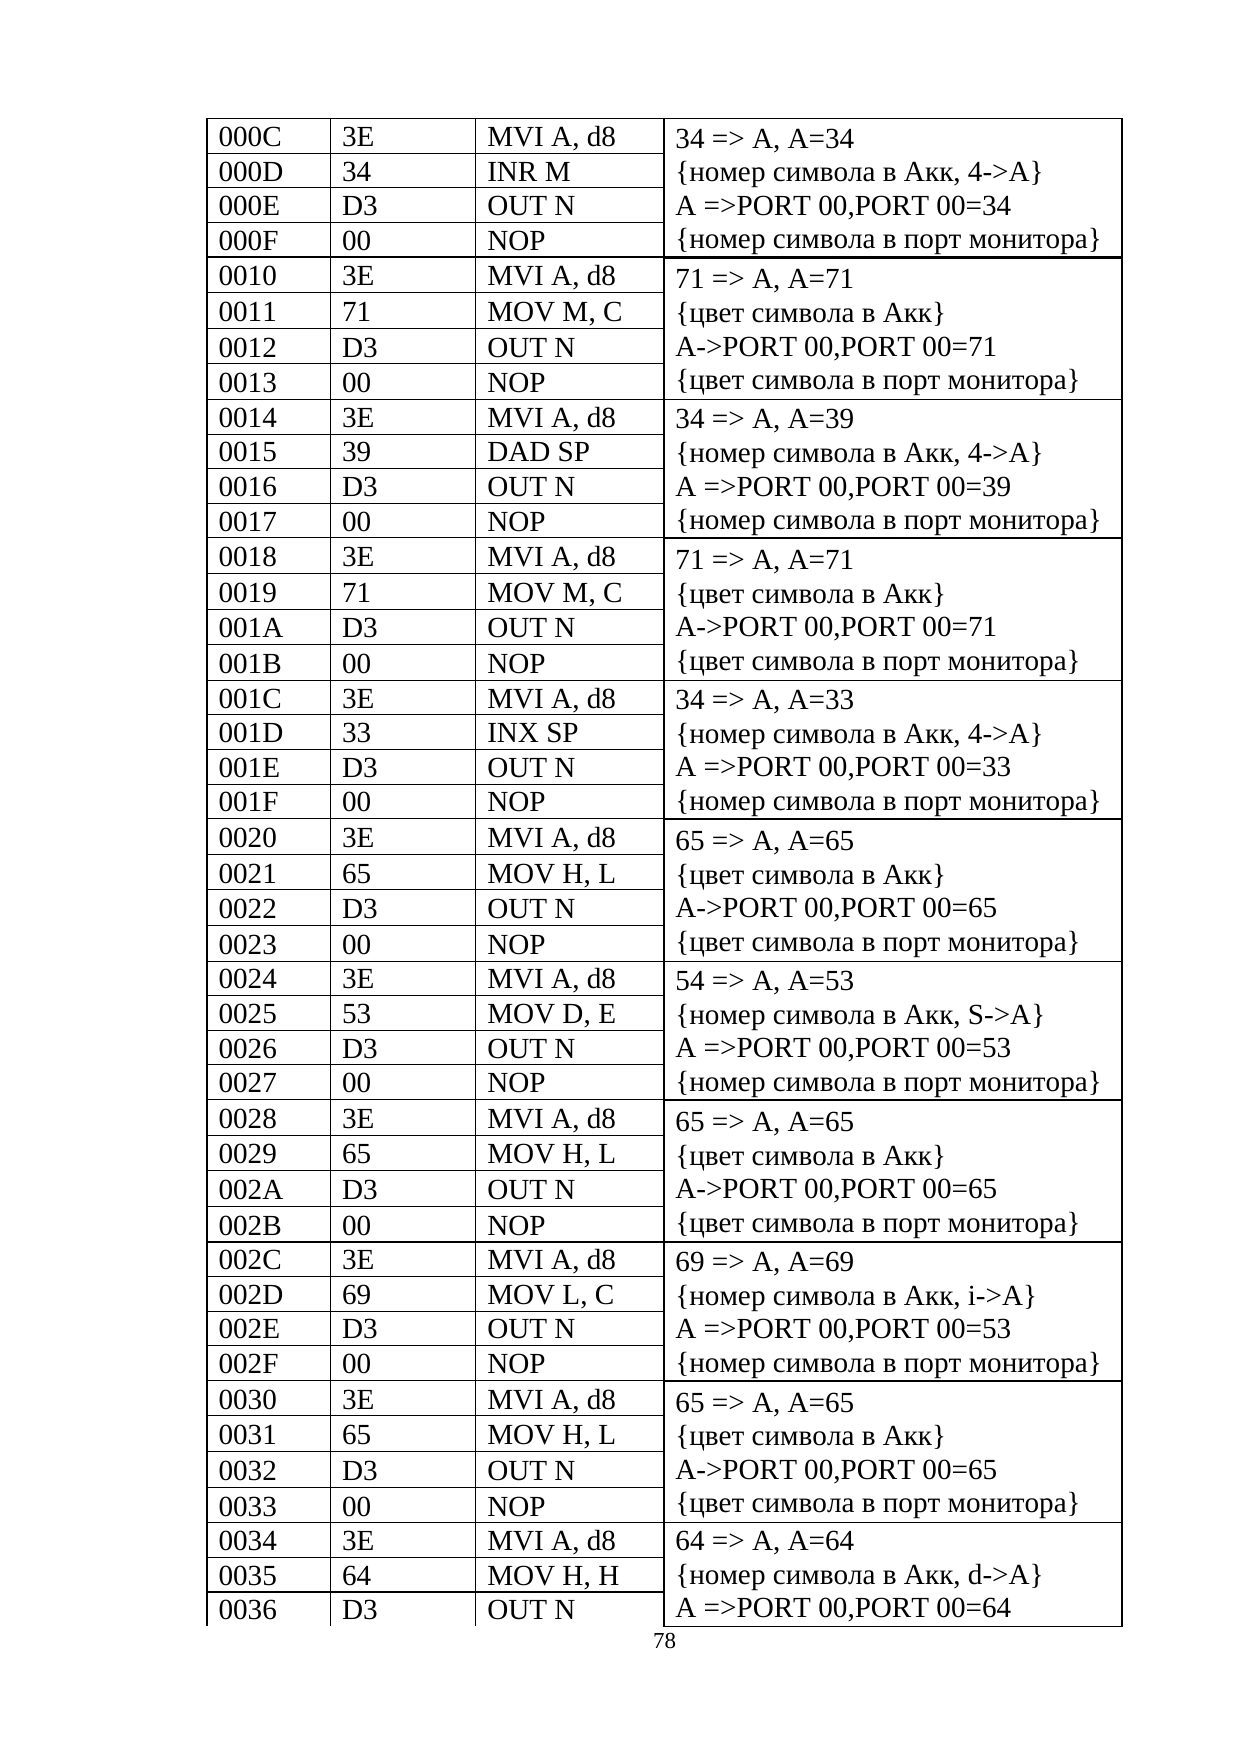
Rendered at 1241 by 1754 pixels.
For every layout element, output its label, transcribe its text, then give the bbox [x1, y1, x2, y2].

table_cell D3 [331, 188, 475, 222]
table_cell 0012 [208, 329, 330, 363]
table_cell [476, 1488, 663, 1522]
table_cell 3E [331, 538, 475, 573]
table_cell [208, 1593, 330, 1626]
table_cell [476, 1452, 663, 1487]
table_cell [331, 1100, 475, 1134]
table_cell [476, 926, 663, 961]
table_cell OUT N [476, 329, 663, 363]
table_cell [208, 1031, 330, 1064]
table_cell 001E [208, 750, 330, 783]
table_cell 0011 [208, 293, 330, 328]
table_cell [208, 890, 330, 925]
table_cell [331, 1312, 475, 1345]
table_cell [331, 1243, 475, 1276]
table_cell MOV M, C [476, 293, 663, 328]
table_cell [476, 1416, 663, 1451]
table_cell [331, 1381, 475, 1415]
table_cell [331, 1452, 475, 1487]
table_cell 001A [208, 610, 330, 644]
table_cell 3E [331, 258, 475, 292]
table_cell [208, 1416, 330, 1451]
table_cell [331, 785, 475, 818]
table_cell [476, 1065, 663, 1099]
table_cell 00 [331, 645, 475, 680]
table_cell NOP [476, 504, 663, 537]
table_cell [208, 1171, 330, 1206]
table_cell NOP [476, 223, 663, 256]
table_cell 0015 [208, 435, 330, 468]
table_cell 001D [208, 715, 330, 749]
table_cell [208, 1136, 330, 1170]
table_cell MVI A, d8 [476, 119, 663, 153]
table_cell OUT N [476, 750, 663, 783]
table_cell 71 => A, A=71 {цвет символа в Акк} A->PORT 00,PORT 00=71 {цвет символа в порт монитора} [665, 539, 1121, 680]
table_cell 001B [208, 645, 330, 680]
table_cell 000C [208, 119, 330, 153]
table_cell 0017 [208, 504, 330, 537]
table_cell 3E [331, 681, 475, 714]
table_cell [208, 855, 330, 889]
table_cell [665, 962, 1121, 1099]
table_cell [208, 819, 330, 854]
table_cell 39 [331, 435, 475, 468]
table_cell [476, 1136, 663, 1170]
table_cell 0016 [208, 469, 330, 503]
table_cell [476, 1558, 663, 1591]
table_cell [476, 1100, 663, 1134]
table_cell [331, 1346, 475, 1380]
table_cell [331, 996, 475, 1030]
table_cell NOP [476, 364, 663, 399]
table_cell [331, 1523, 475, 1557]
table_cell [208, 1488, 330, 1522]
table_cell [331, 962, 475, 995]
table_cell 00 [331, 364, 475, 399]
table_cell OUT N [476, 188, 663, 222]
table_cell 0014 [208, 400, 330, 433]
table_cell 001C [208, 681, 330, 714]
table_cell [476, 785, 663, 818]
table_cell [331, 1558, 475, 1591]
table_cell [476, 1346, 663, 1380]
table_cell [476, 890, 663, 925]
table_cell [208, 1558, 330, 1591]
table_cell 71 [331, 293, 475, 328]
table_cell OUT N [476, 469, 663, 503]
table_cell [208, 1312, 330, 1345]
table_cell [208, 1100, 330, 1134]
table_cell 000D [208, 154, 330, 187]
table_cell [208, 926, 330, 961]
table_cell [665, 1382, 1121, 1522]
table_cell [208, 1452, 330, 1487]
table_cell 71 [331, 574, 475, 608]
table_cell MVI A, d8 [476, 258, 663, 292]
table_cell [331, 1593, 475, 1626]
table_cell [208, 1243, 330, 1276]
table_cell 34 => A, A=39 {номер символа в Акк, 4->A} A =>PORT 00,PORT 00=39 {номер символа в порт монитора} [665, 400, 1121, 537]
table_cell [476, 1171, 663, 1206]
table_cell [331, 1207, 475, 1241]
table_cell 000F [208, 223, 330, 256]
table_cell MVI A, d8 [476, 400, 663, 433]
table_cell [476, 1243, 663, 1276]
table_cell 0019 [208, 574, 330, 608]
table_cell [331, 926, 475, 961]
table_cell DAD SP [476, 435, 663, 468]
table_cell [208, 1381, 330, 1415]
table_cell 0013 [208, 364, 330, 399]
table_cell 34 => A, A=34 {номер символа в Акк, 4->A} A =>PORT 00,PORT 00=34 {номер символа в порт монитора} [665, 119, 1121, 256]
table_cell INR M [476, 154, 663, 187]
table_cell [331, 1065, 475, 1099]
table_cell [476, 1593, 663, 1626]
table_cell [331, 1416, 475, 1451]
table_cell 3E [331, 119, 475, 153]
table_cell 0010 [208, 258, 330, 292]
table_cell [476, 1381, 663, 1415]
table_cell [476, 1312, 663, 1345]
table_cell 3E [331, 400, 475, 433]
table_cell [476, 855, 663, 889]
table_cell MVI A, d8 [476, 681, 663, 714]
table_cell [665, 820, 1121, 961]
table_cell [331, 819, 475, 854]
table_cell D3 [331, 610, 475, 644]
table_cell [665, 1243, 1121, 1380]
table_cell NOP [476, 645, 663, 680]
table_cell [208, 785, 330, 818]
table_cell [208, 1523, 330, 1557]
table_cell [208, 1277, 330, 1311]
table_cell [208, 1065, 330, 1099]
table_cell MVI A, d8 [476, 538, 663, 573]
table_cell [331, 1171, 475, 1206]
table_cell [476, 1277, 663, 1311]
table_cell 0018 [208, 538, 330, 573]
table_cell D3 [331, 750, 475, 783]
table_cell INX SP [476, 715, 663, 749]
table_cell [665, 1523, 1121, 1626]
table_cell 33 [331, 715, 475, 749]
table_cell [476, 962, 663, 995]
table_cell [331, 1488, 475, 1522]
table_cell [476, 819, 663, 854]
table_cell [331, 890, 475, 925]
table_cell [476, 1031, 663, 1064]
table_cell OUT N [476, 610, 663, 644]
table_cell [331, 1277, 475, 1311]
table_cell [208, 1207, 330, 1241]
table_cell 34 [331, 154, 475, 187]
table_cell MOV M, C [476, 574, 663, 608]
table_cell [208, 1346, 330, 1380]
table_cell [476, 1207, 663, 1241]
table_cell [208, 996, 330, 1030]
table_cell 000E [208, 188, 330, 222]
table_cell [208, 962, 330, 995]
table_cell 00 [331, 223, 475, 256]
table_cell D3 [331, 469, 475, 503]
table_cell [665, 259, 1121, 399]
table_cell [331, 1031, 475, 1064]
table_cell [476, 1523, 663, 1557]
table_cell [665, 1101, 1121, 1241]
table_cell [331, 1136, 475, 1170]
table_cell D3 [331, 329, 475, 363]
table_cell 34 => A, A=33 {номер символа в Акк, 4->A} A =>PORT 00,PORT 00=33 {номер символа в порт монитора} [665, 681, 1121, 818]
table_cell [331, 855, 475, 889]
table_cell 00 [331, 504, 475, 537]
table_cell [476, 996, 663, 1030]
